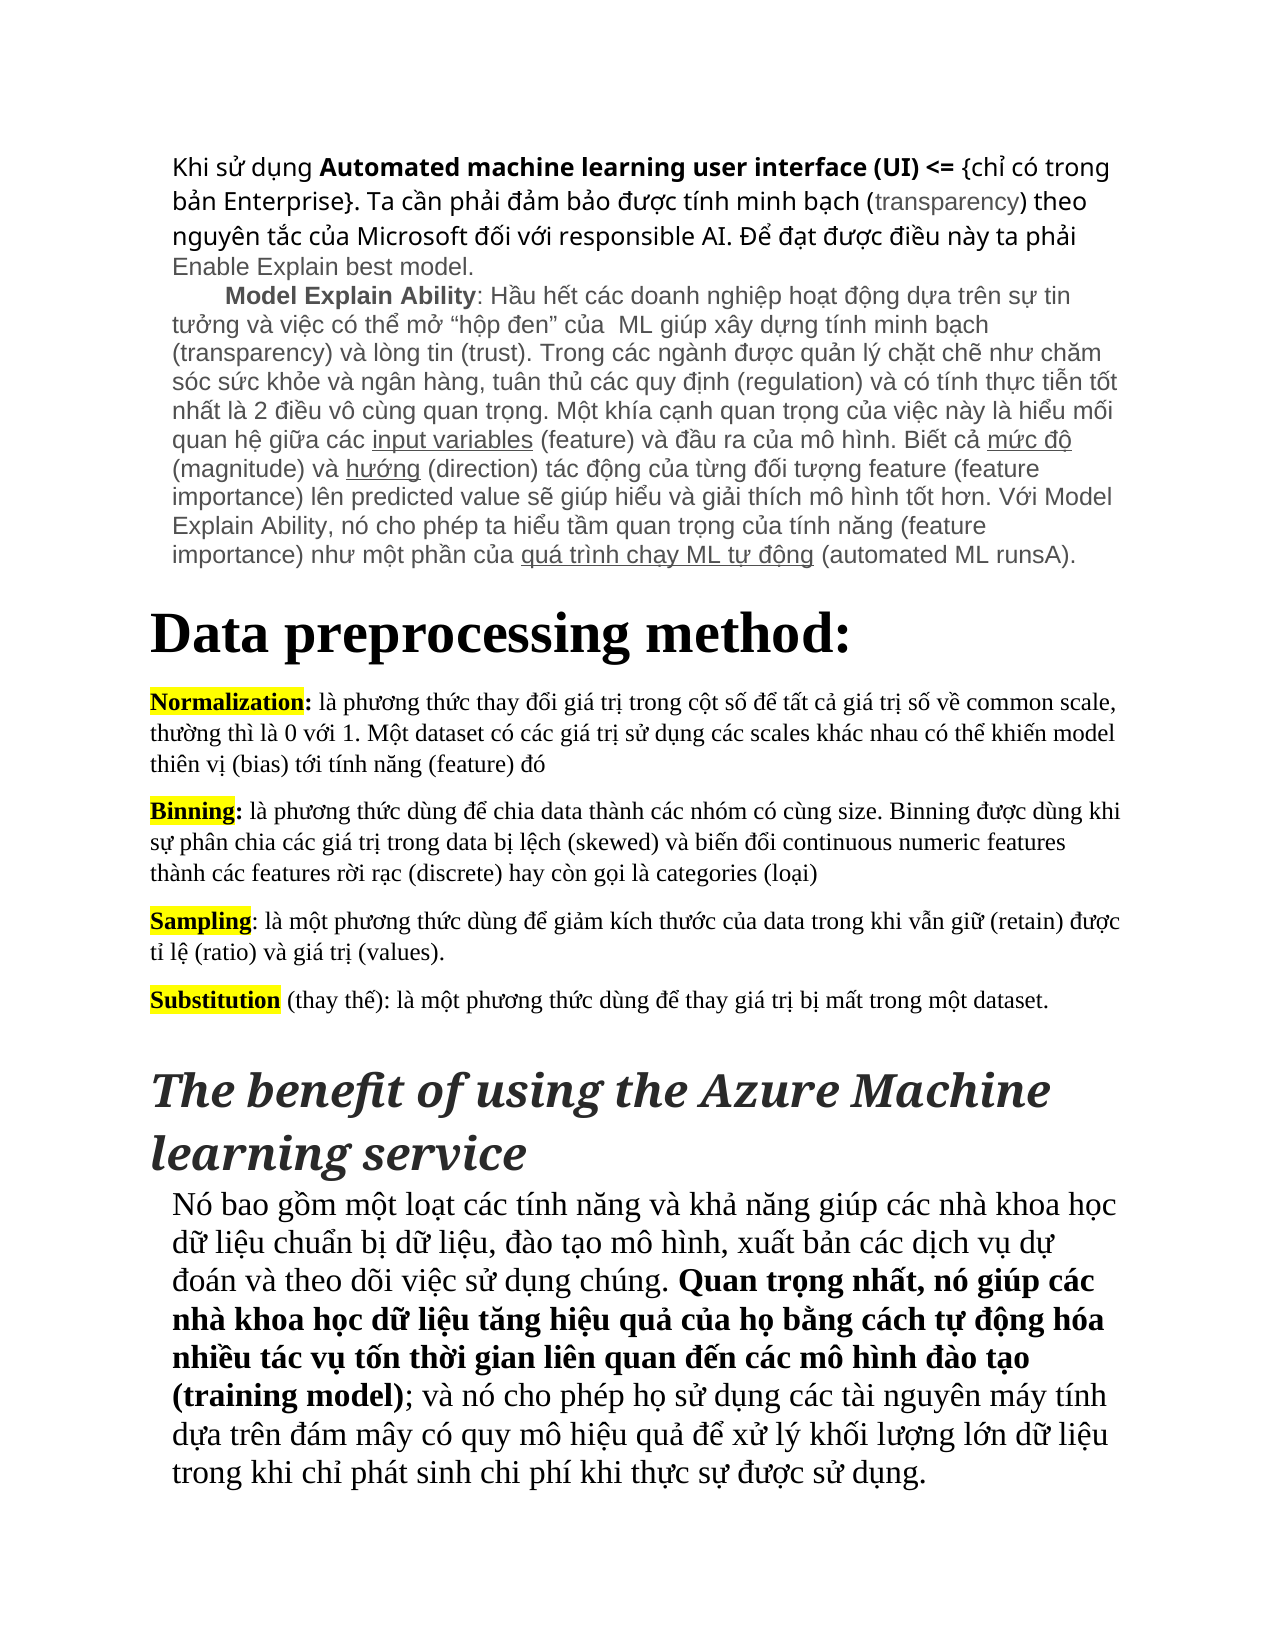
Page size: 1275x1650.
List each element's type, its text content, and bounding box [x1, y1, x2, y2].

text Binning: là phương thức dùng để chia data thành các nhóm có cùng size. Binning được dùng khi sự phân chia các giá trị trong data bị lệch (skewed) và biến đổi continuous numeric features thành các features rời rạc (discrete) hay còn gọi là categories (loại) [150, 796, 1125, 887]
text Data preprocessing method: [150, 597, 1125, 664]
text Normalization: là phương thức thay đổi giá trị trong cột số để tất cả giá trị số về common scale, thường thì là 0 với 1. Một dataset có các giá trị sử dụng các scales khác nhau có thể khiến model thiên vị (bias) tới tính năng (feature) đó [150, 687, 1125, 777]
text Sampling: là một phương thức dùng để giảm kích thước của data trong khi vẫn giữ (retain) được tỉ lệ (ratio) và giá trị (values). [150, 906, 1125, 966]
text The benefit of using the Azure Machine learning service [526, 1059, 1125, 1184]
text Substitution (thay thế): là một phương thức dùng để thay giá trị bị mất trong một dataset. [281, 985, 1125, 1014]
text Model Explain Ability: Hầu hết các doanh nghiệp hoạt động dựa trên sự tin tưởng và việc có thể mở “hộp đen” của ML giúp xây dựng tính minh bạch (transparency) và lòng tin (trust). Trong các ngành được quản lý chặt chẽ như chăm sóc sức khỏe và ngân hàng, tuân thủ các quy định (regulation) và có tính thực tiễn tốt nhất là 2 điều vô cùng quan trọng. Một khía cạnh quan trọng của việc này là hiểu mối quan hệ giữa các input variables (feature) và đầu ra của mô hình. Biết cả mức độ (magnitude) và hướng (direction) tác động của từng đối tượng feature (feature importance) lên predicted value sẽ giúp hiểu và giải thích mô hình tốt hơn. Với Model Explain Ability, nó cho phép ta hiểu tầm quan trọng của tính năng (feature importance) như một phần của quá trình chạy ML tự động (automated ML runsA). [172, 281, 1125, 569]
text Khi sử dụng Automated machine learning user interface (UI) <= {chỉ có trong bản Enterprise}. Ta cần phải đảm bảo được tính minh bạch (transparency) theo nguyên tắc của Microsoft đối với responsible AI. Để đạt được điều này ta phải Enable Explain best model. [172, 150, 1125, 281]
text Nó bao gồm một loạt các tính năng và khả năng giúp các nhà khoa học dữ liệu chuẩn bị dữ liệu, đào tạo mô hình, xuất bản các dịch vụ dự đoán và theo dõi việc sử dụng chúng. Quan trọng nhất, nó giúp các nhà khoa học dữ liệu tăng hiệu quả của họ bằng cách tự động hóa nhiều tác vụ tốn thời gian liên quan đến các mô hình đào tạo (training model); và nó cho phép họ sử dụng các tài nguyên máy tính dựa trên đám mây có quy mô hiệu quả để xử lý khối lượng lớn dữ liệu trong khi chỉ phát sinh chi phí khi thực sự được sử dụng. [172, 1184, 1125, 1490]
